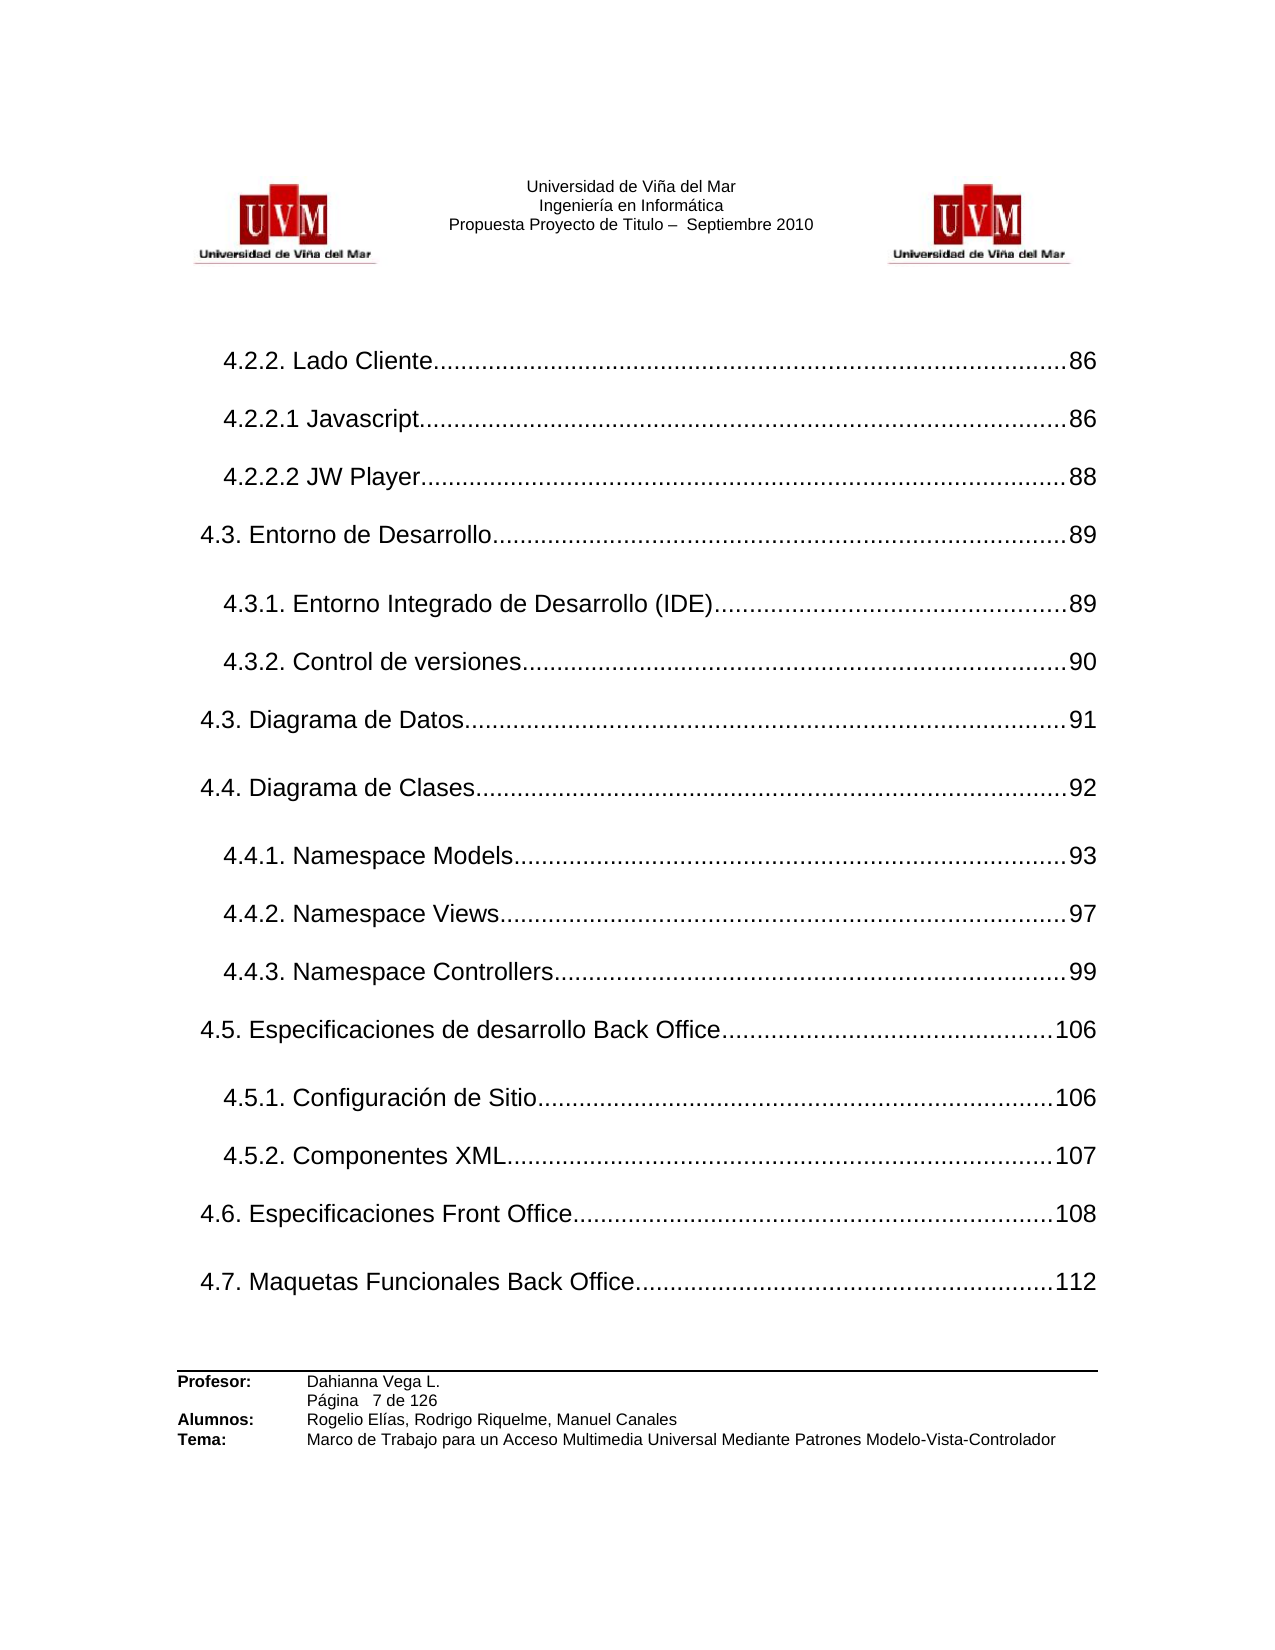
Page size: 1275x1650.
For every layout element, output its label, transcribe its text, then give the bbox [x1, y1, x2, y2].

picture [177, 176, 390, 267]
text 4.2.2.2 JW Player 88 [223, 462, 1098, 491]
text 4.4. Diagrama de Clases 92 [200, 773, 1098, 801]
text 4.7. Maquetas Funcionales Back Office. 112 [200, 1267, 1098, 1296]
text 4.5.1. Configuración de Sitio 106 [223, 1083, 1098, 1112]
text 4.3. Diagrama de Datos 91 [200, 704, 1098, 733]
text 4.3.2. Control de versiones 90 [223, 647, 1098, 675]
text 4.2.2. Lado Cliente 86 [223, 346, 1098, 375]
text 4.6. Especificaciones Front Office 108 [200, 1199, 1098, 1228]
text 4.5. Especificaciones de desarrollo Back Office 106 [200, 1015, 1098, 1044]
text 4.5.2. Componentes XML 107 [223, 1141, 1098, 1170]
text 4.4.2. Namespace Views 97 [223, 899, 1098, 928]
text 4.4.3. Namespace Controllers 99 [223, 957, 1098, 986]
text 4.3.1. Entorno Integrado de Desarrollo (IDE) 89 [223, 588, 1098, 617]
text 4.4.1. Namespace Models 93 [223, 841, 1098, 869]
picture [871, 176, 1084, 267]
text 4.2.2.1 Javascript 86 [223, 404, 1098, 433]
text 4.3. Entorno de Desarrollo 89 [200, 520, 1098, 549]
